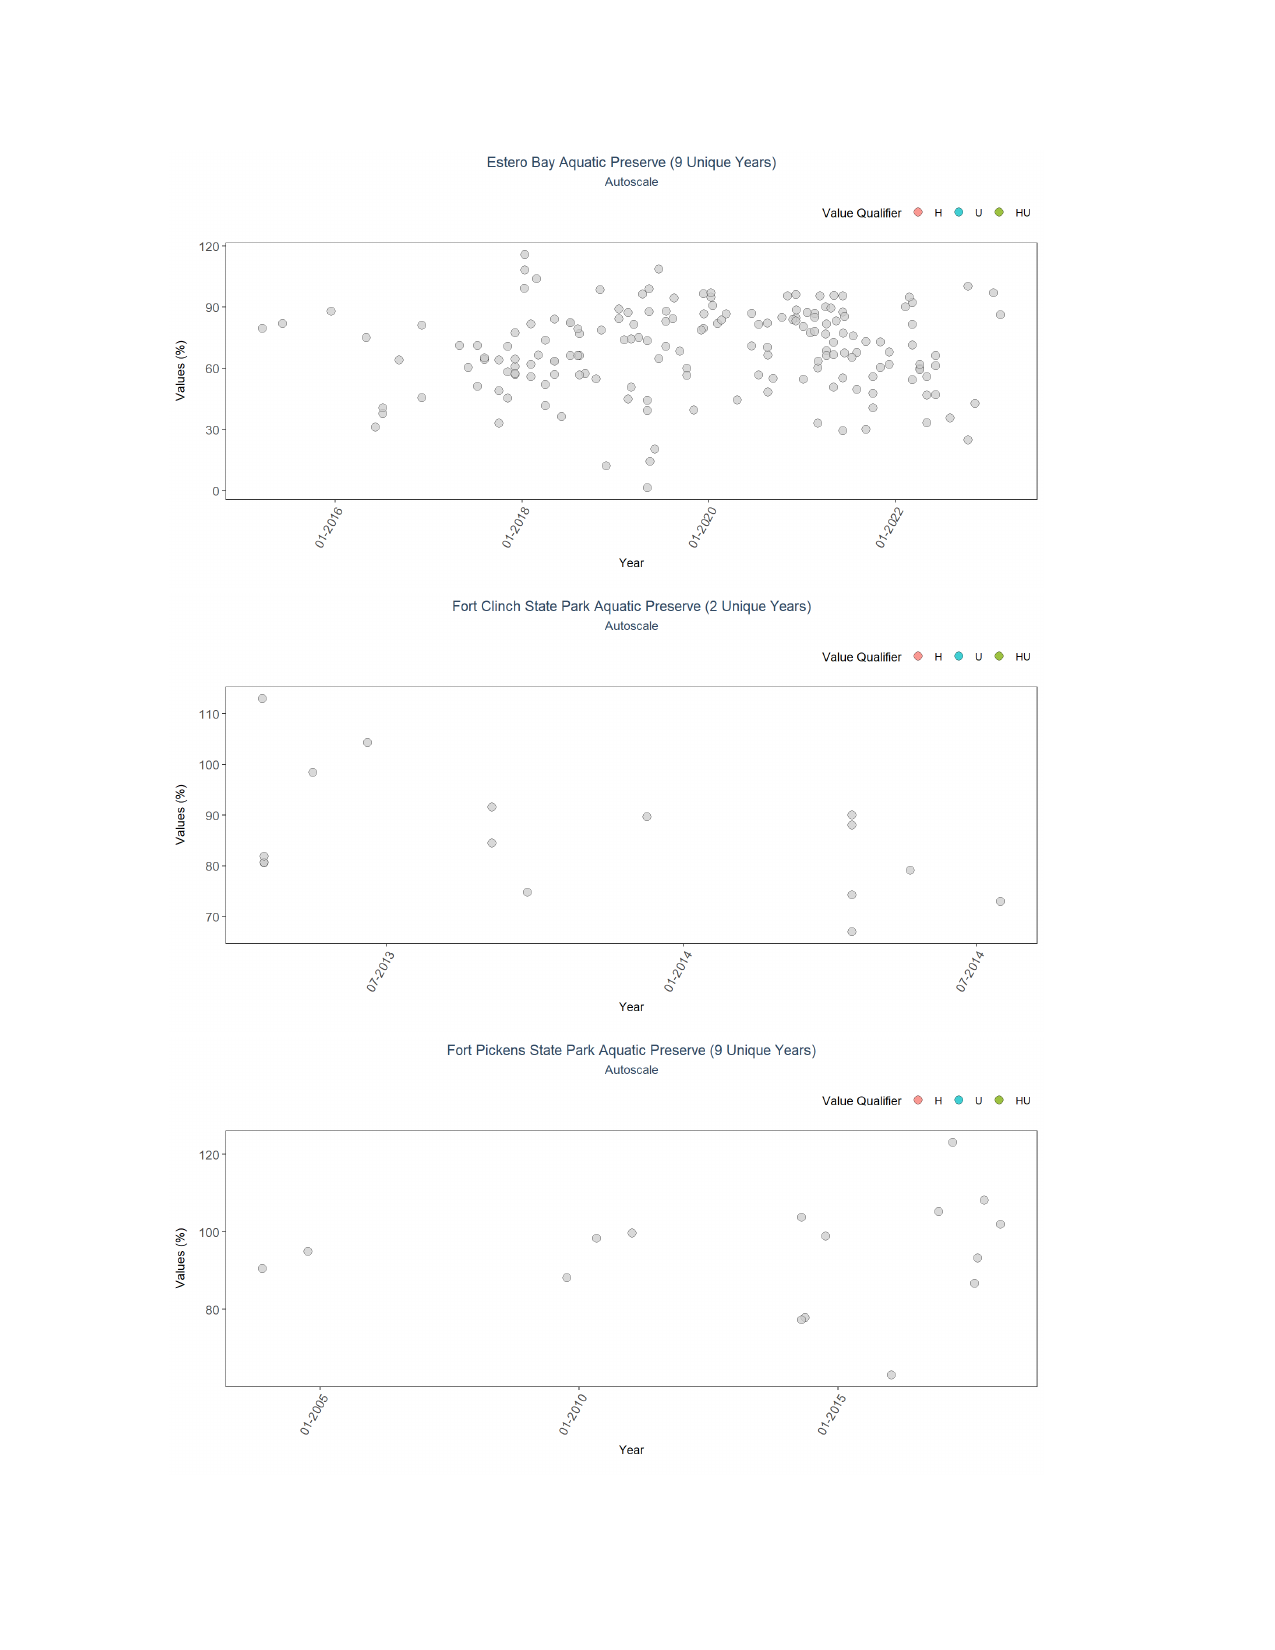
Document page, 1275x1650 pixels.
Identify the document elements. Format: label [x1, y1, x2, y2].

picture [168, 150, 1044, 588]
picture [168, 593, 1044, 1032]
picture [168, 1037, 1044, 1475]
